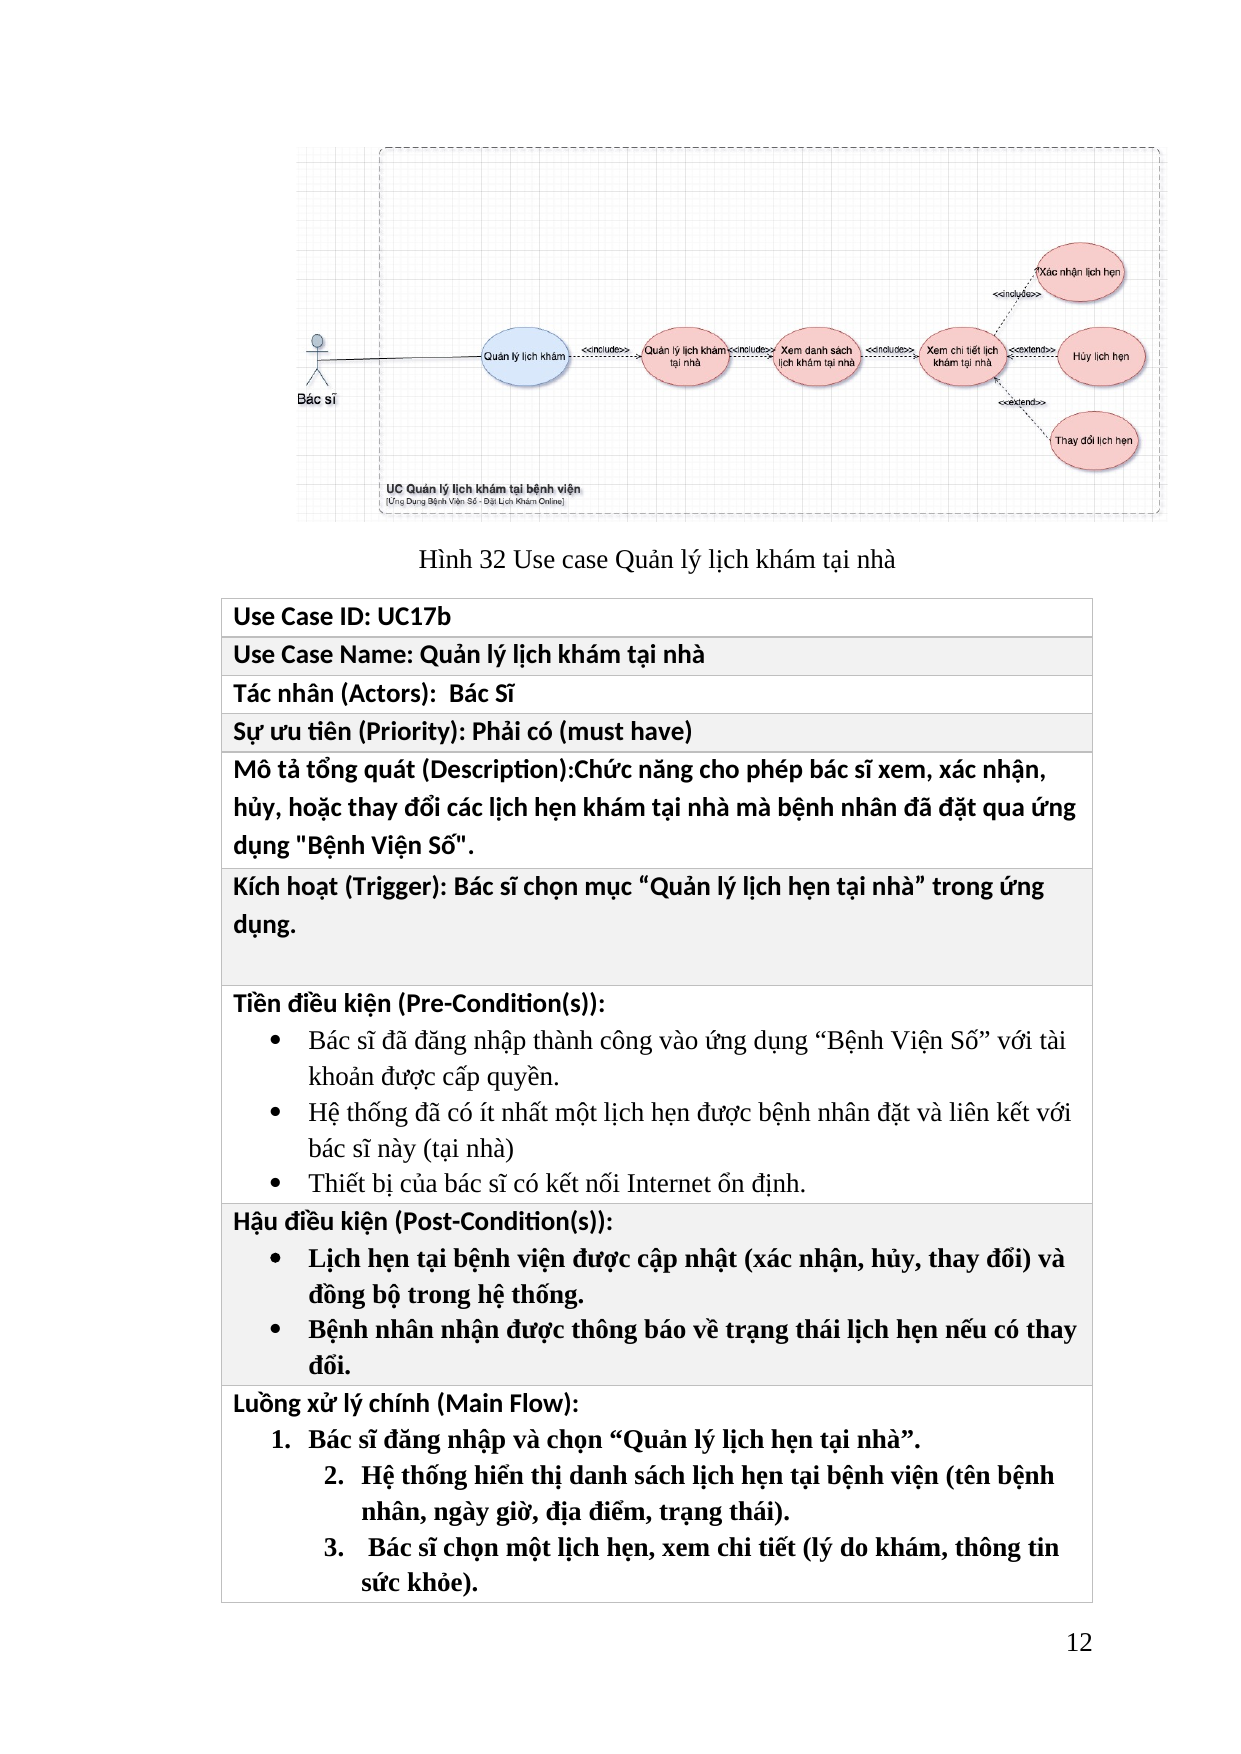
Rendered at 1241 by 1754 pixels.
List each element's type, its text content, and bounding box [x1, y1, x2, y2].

table_cell Mô tả tổng quát (Description):Chức năng cho phép bác sĩ xem, xác nhận, hủy, hoặc thay đổi các lịch hẹn khám tại nhà mà bệnh nhân đã đặt qua ứng dụng "Bệnh Viện Số". [222, 753, 1092, 868]
table_cell Kích hoạt (Trigger): Bác sĩ chọn mục “Quản lý lịch hẹn tại nhà” trong ứng dụng. [222, 869, 1092, 985]
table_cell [222, 1386, 1092, 1602]
table_cell Hậu điều kiện (Post-Condition(s)): Lịch hẹn tại bệnh viện được cập nhật (xác nhận, hủy, thay đổi) và đồng bộ trong hệ thống. Bệnh nhân nhận được thông báo về trạng thái lịch hẹn nếu có thay đổi. [222, 1204, 1092, 1385]
table_cell Sự ưu tiên (Priority): Phải có (must have) [222, 714, 1092, 751]
table_cell Tiền điều kiện (Pre-Condition(s)): Bác sĩ đã đăng nhập thành công vào ứng dụng “Bệnh Viện Số” với tài khoản được cấp quyền. Hệ thống đã có ít nhất một lịch hẹn được bệnh nhân đặt và liên kết với bác sĩ này (tại nhà) Thiết bị của bác sĩ có kết nối Internet ổn định. [222, 986, 1092, 1203]
table_cell Tác nhân (Actors): Bác Sĩ [222, 676, 1092, 713]
picture [296, 147, 1168, 522]
table_header Use Case ID: UC17b [222, 599, 1092, 636]
table_cell Use Case Name: Quản lý lịch khám tại nhà [222, 638, 1092, 675]
